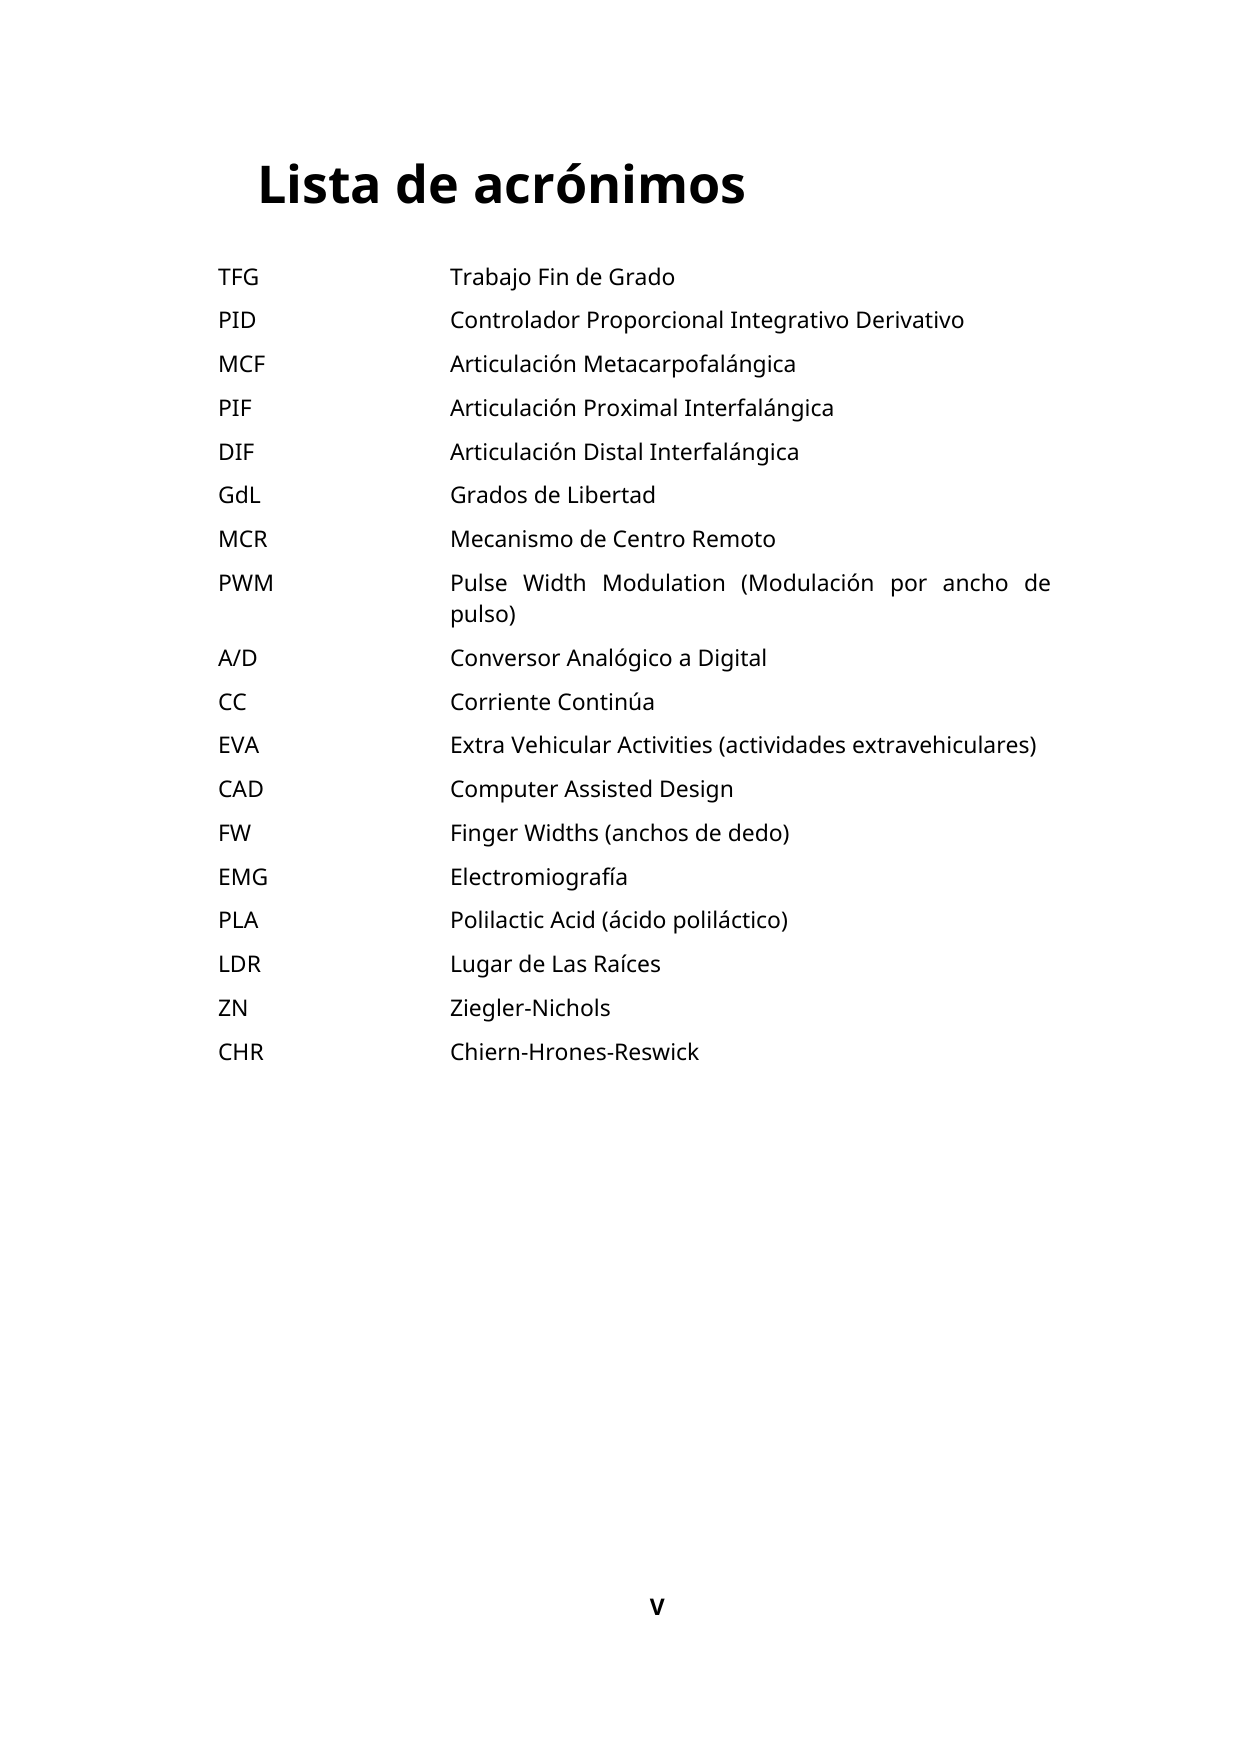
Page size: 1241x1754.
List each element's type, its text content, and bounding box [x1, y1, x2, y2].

table_cell Controlador Proporcional Integrativo Derivativo [439, 304, 1063, 348]
table_cell Computer Assisted Design [439, 773, 1063, 817]
table_cell CAD [207, 773, 438, 817]
table_cell Lugar de Las Raíces [439, 948, 1063, 992]
table_cell GdL [207, 479, 438, 523]
table_header TFG [207, 261, 438, 304]
table_cell PLA [207, 904, 438, 948]
table_cell CC [207, 686, 438, 729]
table_cell Polilactic Acid (ácido poliláctico) [439, 904, 1063, 948]
table_cell CHR [207, 1036, 438, 1079]
table_cell PIF [207, 392, 438, 436]
table_cell FW [207, 817, 438, 861]
table_cell Chiern-Hrones-Reswick [439, 1036, 1063, 1079]
table_cell MCF [207, 348, 438, 392]
table_cell EMG [207, 861, 438, 904]
table_cell DIF [207, 436, 438, 479]
table_cell Pulse Width Modulation (Modulación por ancho de pulso) [439, 567, 1063, 642]
table_cell Articulación Distal Interfalángica [439, 436, 1063, 479]
table_cell Electromiografía [439, 861, 1063, 904]
table_cell PID [207, 304, 438, 348]
text Lista de acrónimos [177, 148, 1063, 218]
table_cell A/D [207, 642, 438, 686]
table_cell ZN [207, 992, 438, 1036]
table_cell Conversor Analógico a Digital [439, 642, 1063, 686]
table_cell Grados de Libertad [439, 479, 1063, 523]
table_cell Articulación Proximal Interfalángica [439, 392, 1063, 436]
table_cell Finger Widths (anchos de dedo) [439, 817, 1063, 861]
table_cell Corriente Continúa [439, 686, 1063, 729]
table_cell Articulación Metacarpofalángica [439, 348, 1063, 392]
table_cell EVA [207, 729, 438, 773]
table_cell Ziegler-Nichols [439, 992, 1063, 1036]
table_cell Mecanismo de Centro Remoto [439, 523, 1063, 567]
table_cell MCR [207, 523, 438, 567]
table_header Trabajo Fin de Grado [439, 261, 1063, 304]
table_cell Extra Vehicular Activities (actividades extravehiculares) [439, 729, 1063, 773]
table_cell LDR [207, 948, 438, 992]
table_cell PWM [207, 567, 438, 642]
